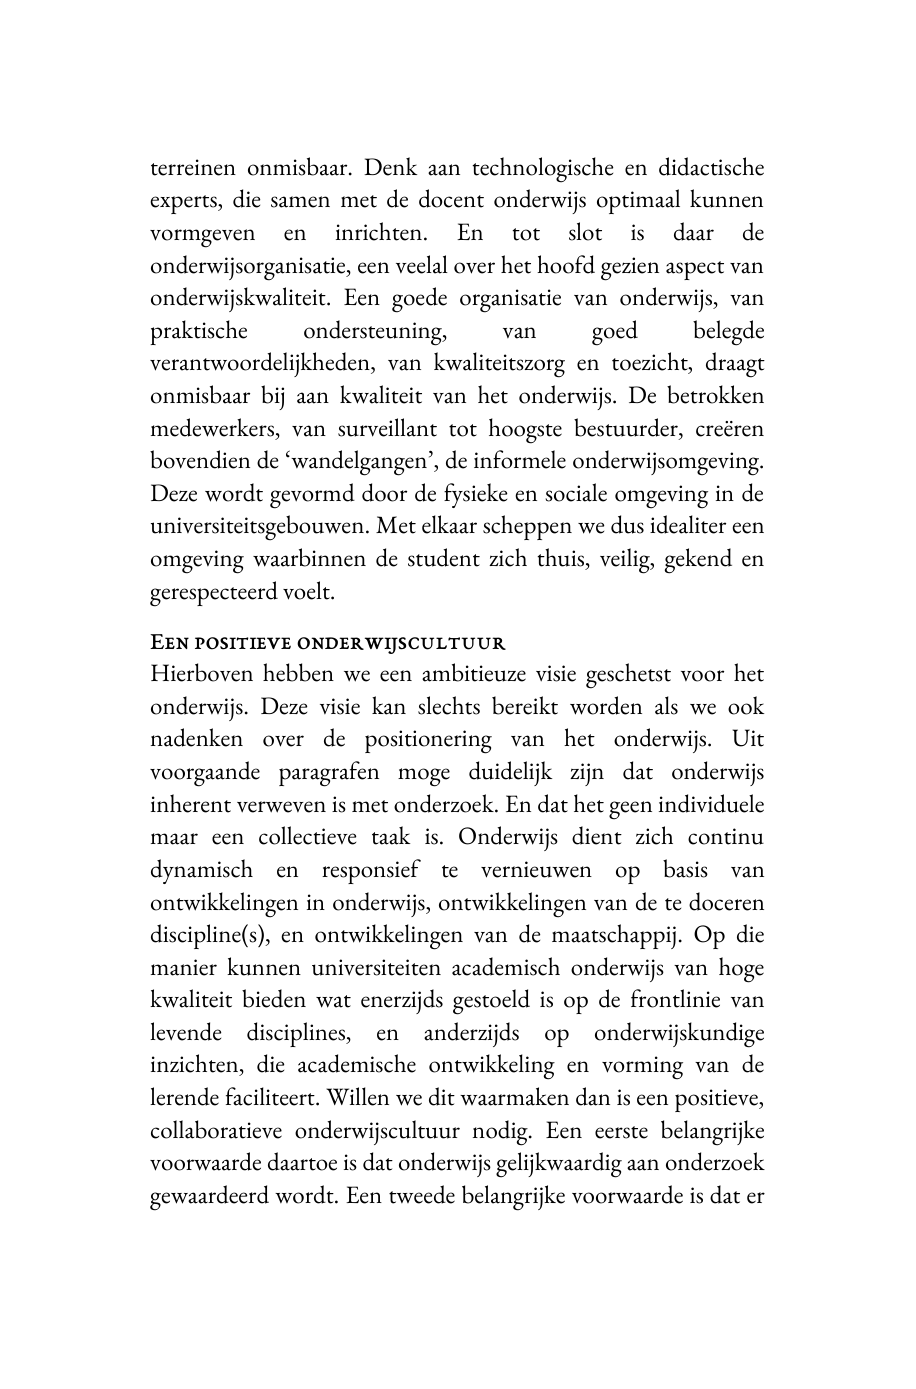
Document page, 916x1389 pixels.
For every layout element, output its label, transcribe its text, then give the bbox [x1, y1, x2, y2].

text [150, 656, 766, 1211]
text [150, 150, 766, 606]
subtitle Een positieve onderwijscultuur [150, 631, 766, 656]
